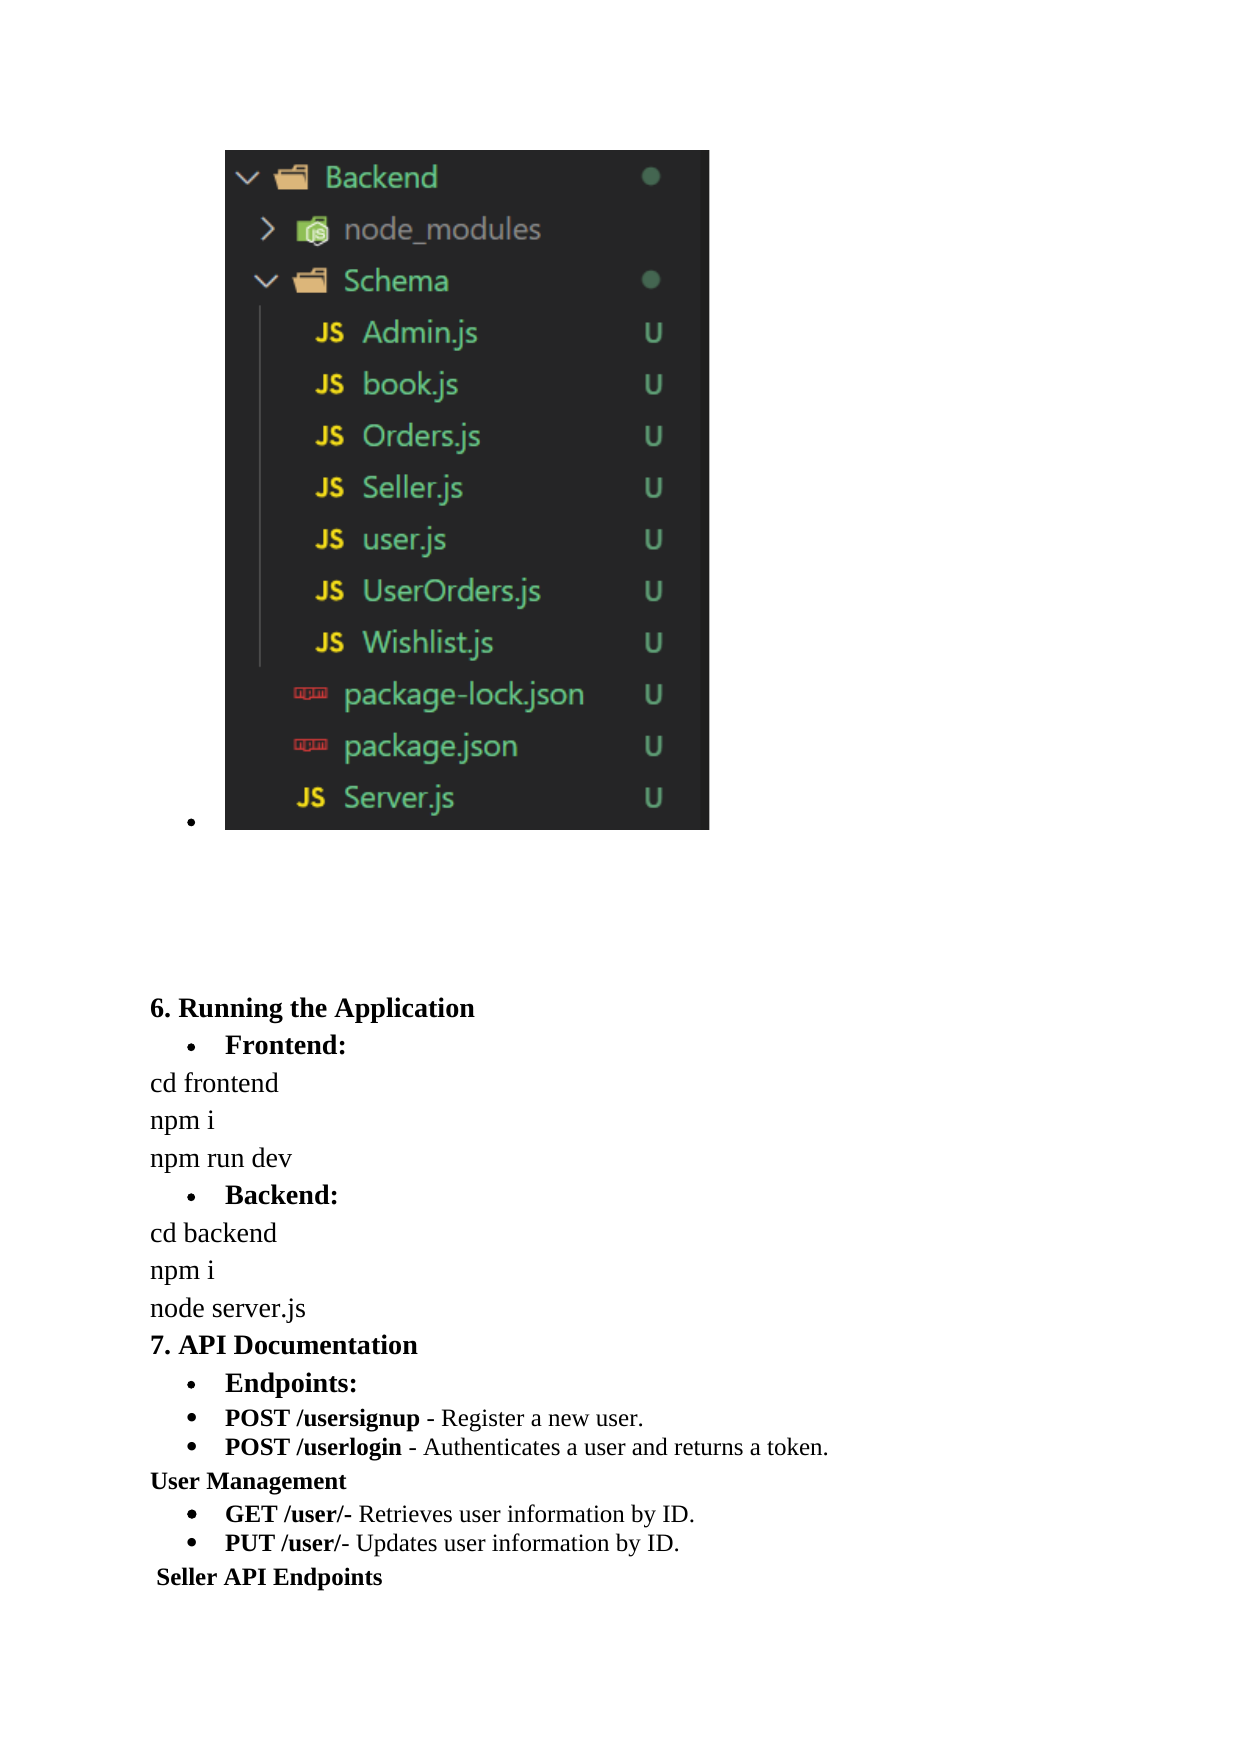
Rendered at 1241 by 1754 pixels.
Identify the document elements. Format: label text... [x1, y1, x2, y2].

text Seller API Endpoints [150, 1562, 1090, 1591]
list GET /user/- Retrieves user information by ID. [187, 1499, 1090, 1528]
picture [225, 150, 710, 830]
text 7. API Documentation [150, 1328, 1090, 1361]
text cd backend [150, 1216, 1090, 1248]
text npm i [150, 1103, 1090, 1136]
list Endpoints: [187, 1366, 1090, 1398]
list POST /userlogin - Authenticates a user and returns a token. [187, 1432, 1090, 1461]
list PUT /user/- Updates user information by ID. [187, 1528, 1090, 1557]
text npm i [150, 1253, 1090, 1286]
text 6. Running the Application [150, 991, 1090, 1023]
text User Management [150, 1466, 1090, 1494]
text npm run dev [150, 1141, 1090, 1173]
list Frontend: [187, 1028, 1090, 1061]
list POST /usersignup - Register a new user. [187, 1403, 1090, 1432]
text cd frontend [150, 1066, 1090, 1098]
list Backend: [187, 1178, 1090, 1211]
text node server.js [150, 1291, 1090, 1323]
